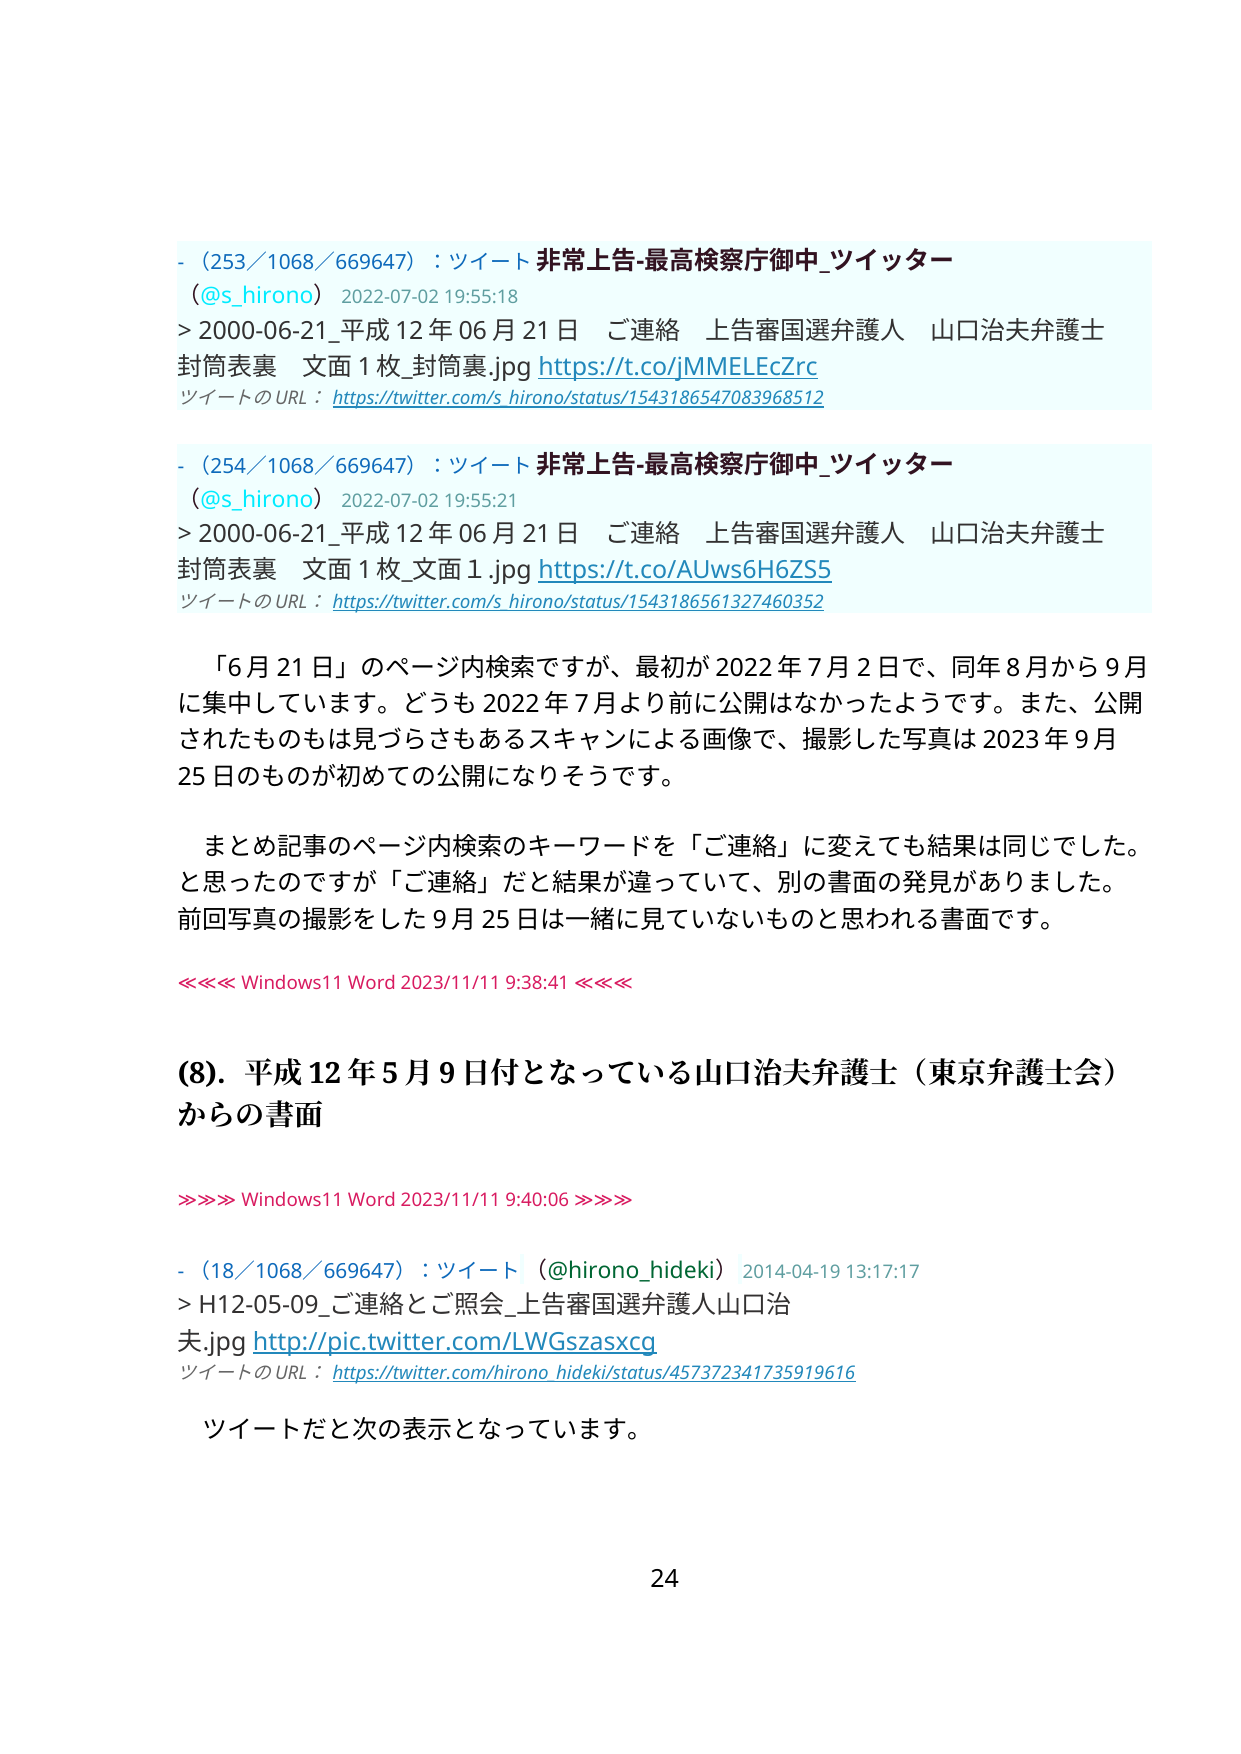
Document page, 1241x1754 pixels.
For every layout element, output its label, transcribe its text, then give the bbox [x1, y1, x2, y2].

text - （18／1068／669647）：ツイート （@hirono_hideki） 2014-04-19 13:17:17 > H12-05-09_ご連絡とご照会_上告審国選弁護人山口治夫.jpg http://pic.twitter.com/LWGszasxcg ツイートのURL： https://twitter.com/hirono_hideki/status/457372341735919616 [177, 1251, 1152, 1384]
text ツイートだと次の表示となっています。 [177, 1410, 1152, 1446]
text - （253／1068／669647）：ツイート 非常上告-最高検察庁御中_ツイッター（@s_hirono） 2022-07-02 19:55:18 > 2000-06-21_平成12年06月21日 ご連絡 上告審国選弁護人 山口治夫弁護士 封筒表裏 文面1枚_封筒裏.jpg https://t.co/jMMELEcZrc ツイートのURL： https://twitter.com/s_hirono/status/1543186547083968512 [177, 241, 1152, 410]
text ≫≫≫ Windows11 Word 2023/11/11 9:40:06 ≫≫≫ [177, 1186, 1152, 1211]
text 「6月21日」のページ内検索ですが、最初が2022年7月2日で、同年8月から9月に集中しています。どうも2022年7月より前に公開はなかったようです。また、公開されたものもは見づらさもあるスキャンによる画像で、撮影した写真は2023年9月25日のものが初めての公開になりそうです。 [177, 647, 1152, 792]
subtitle 平成12年5月9日付となっている山口治夫弁護士（東京弁護士会）からの書面 [177, 1049, 1152, 1133]
text ≪≪≪ Windows11 Word 2023/11/11 9:38:41 ≪≪≪ [177, 969, 1152, 995]
text - （254／1068／669647）：ツイート 非常上告-最高検察庁御中_ツイッター（@s_hirono） 2022-07-02 19:55:21 > 2000-06-21_平成12年06月21日 ご連絡 上告審国選弁護人 山口治夫弁護士 封筒表裏 文面1枚_文面１.jpg https://t.co/AUws6H6ZS5 ツイートのURL： https://twitter.com/s_hirono/status/1543186561327460352 [177, 444, 1152, 613]
text まとめ記事のページ内検索のキーワードを「ご連絡」に変えても結果は同じでした。と思ったのですが「ご連絡」だと結果が違っていて、別の書面の発見がありました。前回写真の撮影をした9月25日は一緒に見ていないものと思われる書面です。 [177, 827, 1152, 935]
